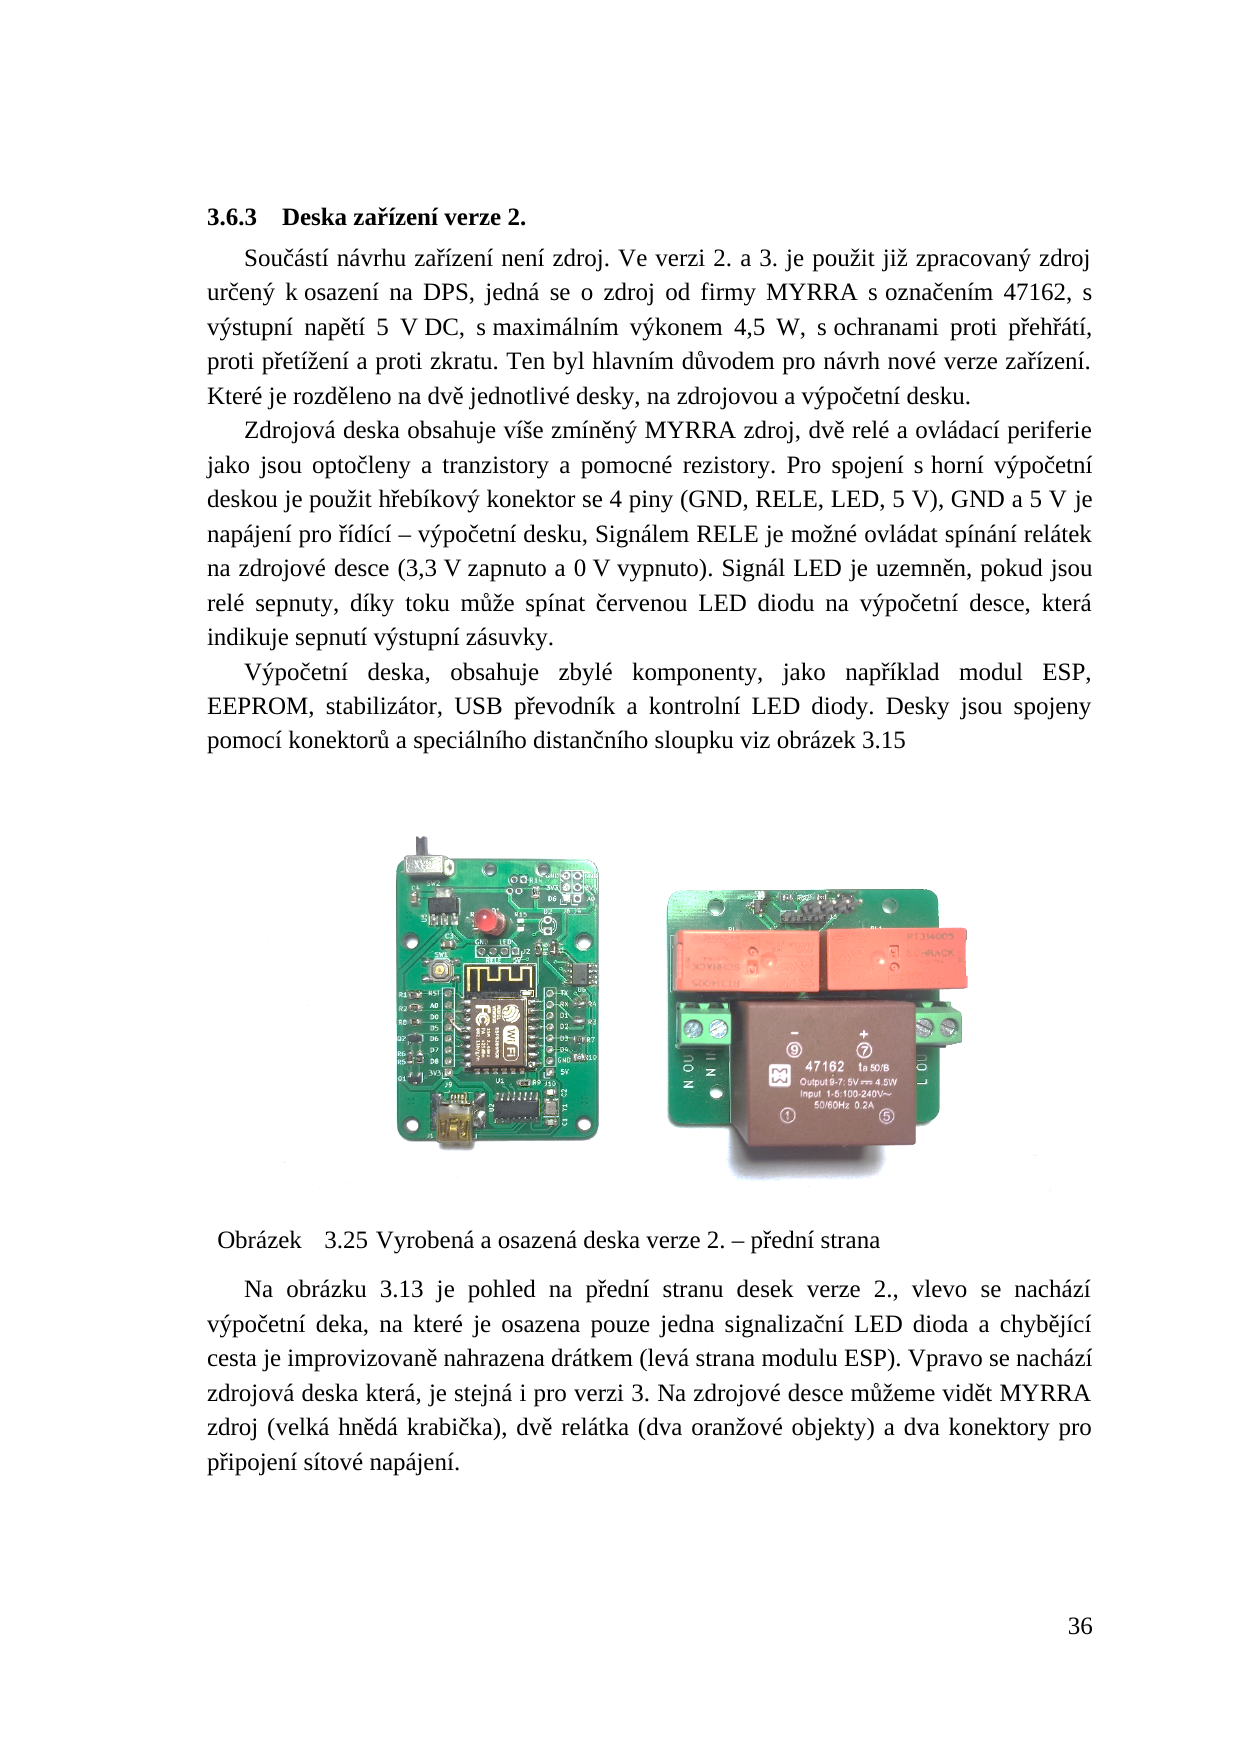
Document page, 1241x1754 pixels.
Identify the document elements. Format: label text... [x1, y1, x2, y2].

picture [247, 807, 1051, 1191]
text Na obrázku 3.13 je pohled na přední stranu desek verze 2., vlevo se nachází výpočetní deka, na které je osazena pouze jedna signalizační LED dioda a chybějící cesta je improvizovaně nahrazena drátkem (levá strana modulu ESP). Vpravo se nachází zdrojová deska která, je stejná i pro verzi 3. Na zdrojové desce můžeme vidět MYRRA zdroj (velká hnědá krabička), dvě relátka (dva oranžové objekty) a dva konektory pro připojení sítové napájení. [207, 1274, 1092, 1476]
text Výpočetní deska, obsahuje zbylé komponenty, jako například modul ESP, EEPROM, stabilizátor, USB převodník a kontrolní LED diody. Desky jsou spojeny pomocí konektorů a speciálního distančního sloupku viz obrázek 3.15 [207, 657, 1092, 754]
text Zdrojová deska obsahuje víše zmíněný MYRRA zdroj, dvě relé a ovládací periferie jako jsou optočleny a tranzistory a pomocné rezistory. Pro spojení s horní výpočetní deskou je použit hřebíkový konektor se 4 piny (GND, RELE, LED, 5 V), GND a 5 V je napájení pro řídící – výpočetní desku, Signálem RELE je možné ovládat spínání relátek na zdrojové desce (3,3 V zapnuto a 0 V vypnuto). Signál LED je uzemněn, pokud jsou relé sepnuty, díky toku může spínat červenou LED diodu na výpočetní desce, která indikuje sepnutí výstupní zásuvky. [207, 415, 1092, 651]
table_header [207, 795, 1092, 1212]
text Součástí návrhu zařízení není zdroj. Ve verzi 2. a 3. je použit již zpracovaný zdroj určený k osazení na DPS, jedná se o zdroj od firmy MYRRA s označením 47162, s výstupní napětí 5 V DC, s maximálním výkonem 4,5 W, s ochranami proti přehřátí, proti přetížení a proti zkratu. Ten byl hlavním důvodem pro návrh nové verze zařízení. Které je rozděleno na dvě jednotlivé desky, na zdrojovou a výpočetní desku. [207, 243, 1092, 409]
subtitle Deska zařízení verze 2. [207, 202, 1092, 231]
table_cell Obrázek [207, 1213, 313, 1274]
